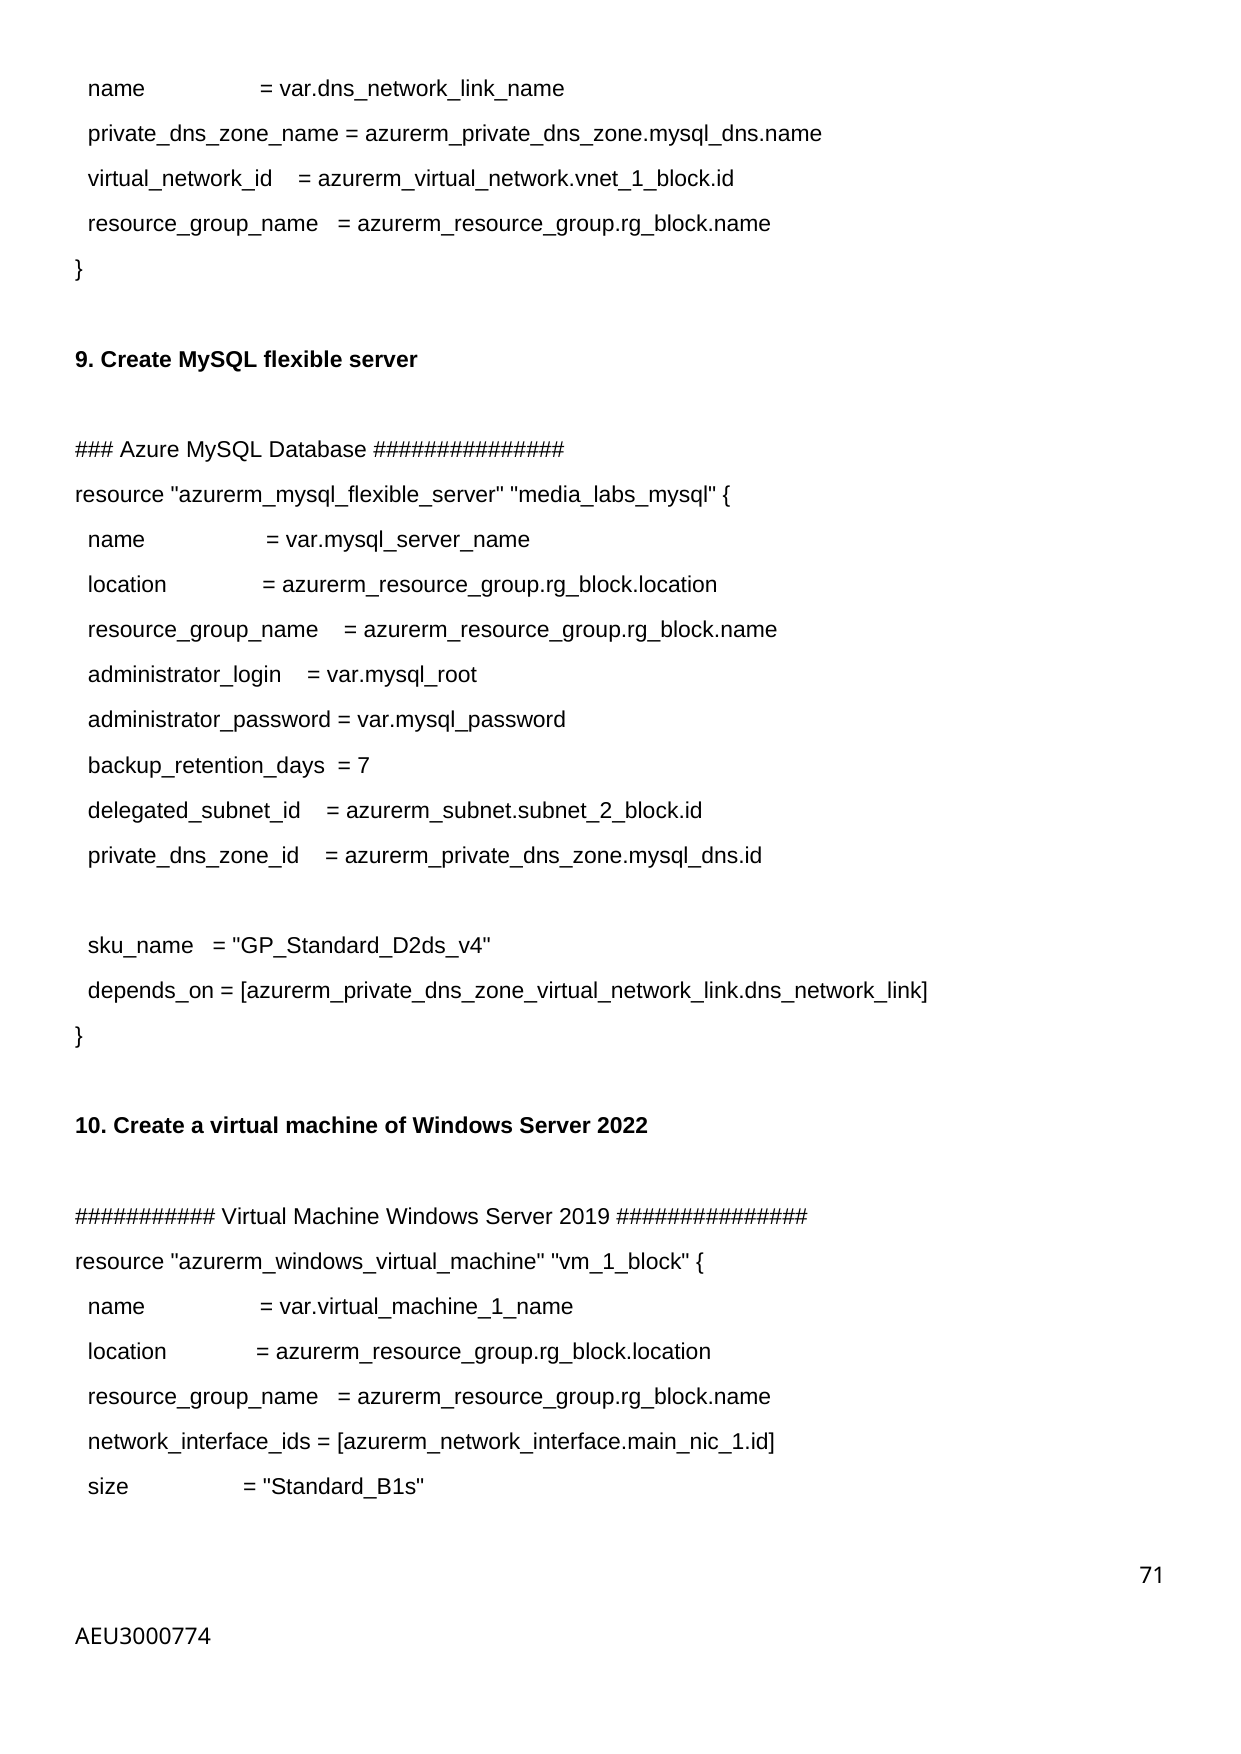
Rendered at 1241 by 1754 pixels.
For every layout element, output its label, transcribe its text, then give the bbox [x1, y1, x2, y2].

text private_dns_zone_id = azurerm_private_dns_zone.mysql_dns.id [75, 842, 1165, 868]
text ########### Virtual Machine Windows Server 2019 ############### [75, 1203, 1165, 1229]
text administrator_password = var.mysql_password [75, 706, 1165, 733]
text name = var.virtual_machine_1_name [75, 1293, 1165, 1319]
text location = azurerm_resource_group.rg_block.location [75, 571, 1165, 597]
text size = "Standard_B1s" [75, 1473, 1165, 1499]
text private_dns_zone_name = azurerm_private_dns_zone.mysql_dns.name [75, 120, 1165, 146]
text ### Azure MySQL Database ############### [75, 436, 1165, 462]
text resource "azurerm_mysql_flexible_server" "media_labs_mysql" { [75, 481, 1165, 507]
text resource_group_name = azurerm_resource_group.rg_block.name [75, 1383, 1165, 1409]
text sku_name = "GP_Standard_D2ds_v4" [75, 932, 1165, 958]
text name = var.dns_network_link_name [75, 75, 1165, 101]
text resource "azurerm_windows_virtual_machine" "vm_1_block" { [75, 1248, 1165, 1274]
text backup_retention_days = 7 [75, 752, 1165, 778]
text depends_on = [azurerm_private_dns_zone_virtual_network_link.dns_network_link] [75, 977, 1165, 1003]
text 9. Create MySQL flexible server [75, 346, 1165, 372]
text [75, 210, 1165, 237]
text virtual_network_id = azurerm_virtual_network.vnet_1_block.id [75, 165, 1165, 192]
text resource_group_name = azurerm_resource_group.rg_block.name [75, 616, 1165, 643]
text location = azurerm_resource_group.rg_block.location [75, 1338, 1165, 1364]
text 10. Create a virtual machine of Windows Server 2022 [75, 1112, 1165, 1139]
text } [75, 1022, 1165, 1048]
text } [75, 255, 1165, 282]
text name = var.mysql_server_name [75, 526, 1165, 552]
text network_interface_ids = [azurerm_network_interface.main_nic_1.id] [75, 1428, 1165, 1454]
text delegated_subnet_id = azurerm_subnet.subnet_2_block.id [75, 797, 1165, 823]
text administrator_login = var.mysql_root [75, 661, 1165, 688]
